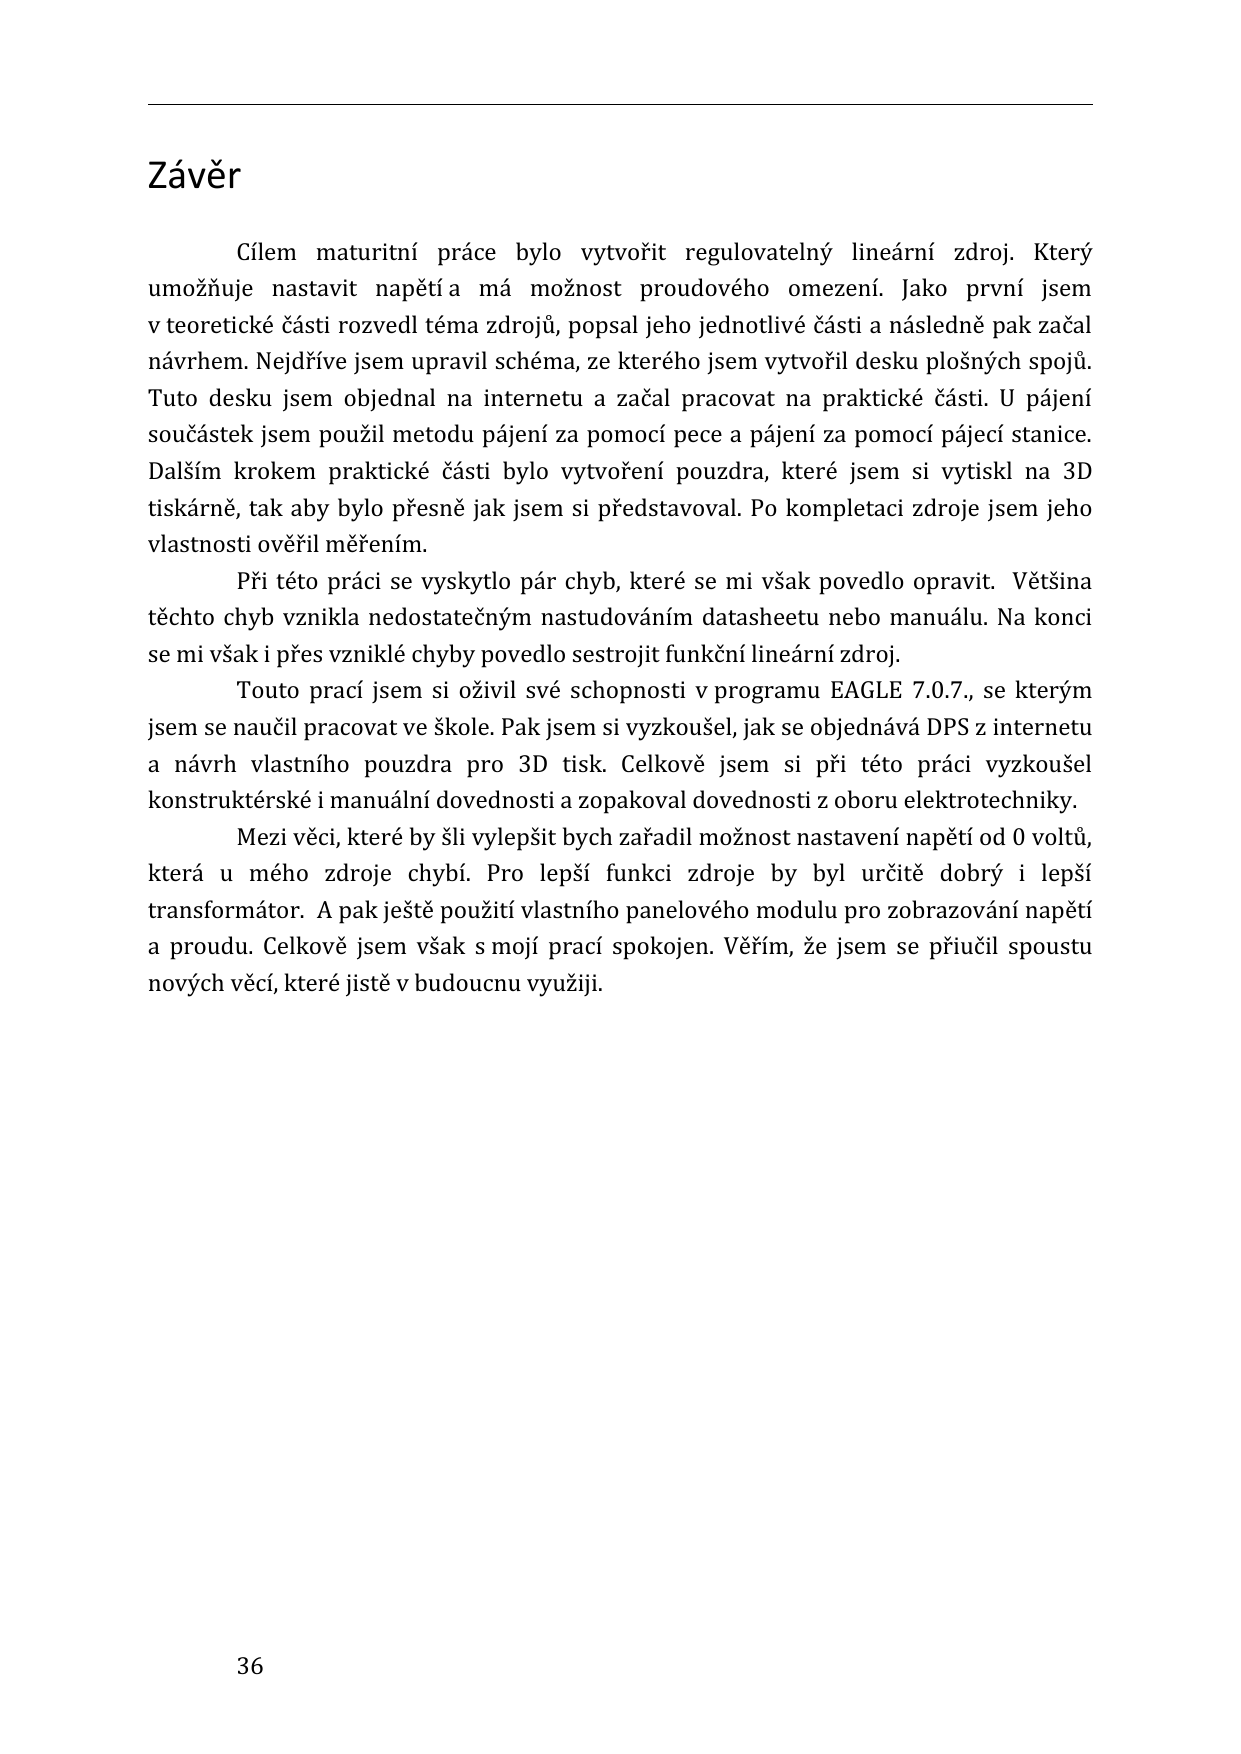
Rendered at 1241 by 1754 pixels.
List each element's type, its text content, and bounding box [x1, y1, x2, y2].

text Cílem maturitní práce bylo vytvořit regulovatelný lineární zdroj. Který umožňuje nastavit napětí a má možnost proudového omezení. Jako první jsem v teoretické části rozvedl téma zdrojů, popsal jeho jednotlivé části a následně pak začal návrhem. Nejdříve jsem upravil schéma, ze kterého jsem vytvořil desku plošných spojů. Tuto desku jsem objednal na internetu a začal pracovat na praktické části. U pájení součástek jsem použil metodu pájení za pomocí pece a pájení za pomocí pájecí stanice. Dalším krokem praktické části bylo vytvoření pouzdra, které jsem si vytiskl na 3D tiskárně, tak aby bylo přesně jak jsem si představoval. Po kompletaci zdroje jsem jeho vlastnosti ověřil měřením. [148, 236, 1093, 558]
text Mezi věci, které by šli vylepšit bych zařadil možnost nastavení napětí od 0 voltů, která u mého zdroje chybí. Pro lepší funkci zdroje by byl určitě dobrý i lepší transformátor. A pak ještě použití vlastního panelového modulu pro zobrazování napětí a proudu. Celkově jsem však s mojí prací spokojen. Věřím, že jsem se přiučil spoustu nových věcí, které jistě v budoucnu využiji. [148, 821, 1093, 997]
text Při této práci se vyskytlo pár chyb, které se mi však povedlo opravit. Většina těchto chyb vznikla nedostatečným nastudováním datasheetu nebo manuálu. Na konci se mi však i přes vzniklé chyby povedlo sestrojit funkční lineární zdroj. [148, 565, 1093, 668]
text Závěr [148, 148, 1093, 198]
text Touto prací jsem si oživil své schopnosti v programu EAGLE 7.0.7., se kterým jsem se naučil pracovat ve škole. Pak jsem si vyzkoušel, jak se objednává DPS z internetu a návrh vlastního pouzdra pro 3D tisk. Celkově jsem si při této práci vyzkoušel konstruktérské i manuální dovednosti a zopakoval dovednosti z oboru elektrotechniky. [148, 675, 1093, 814]
